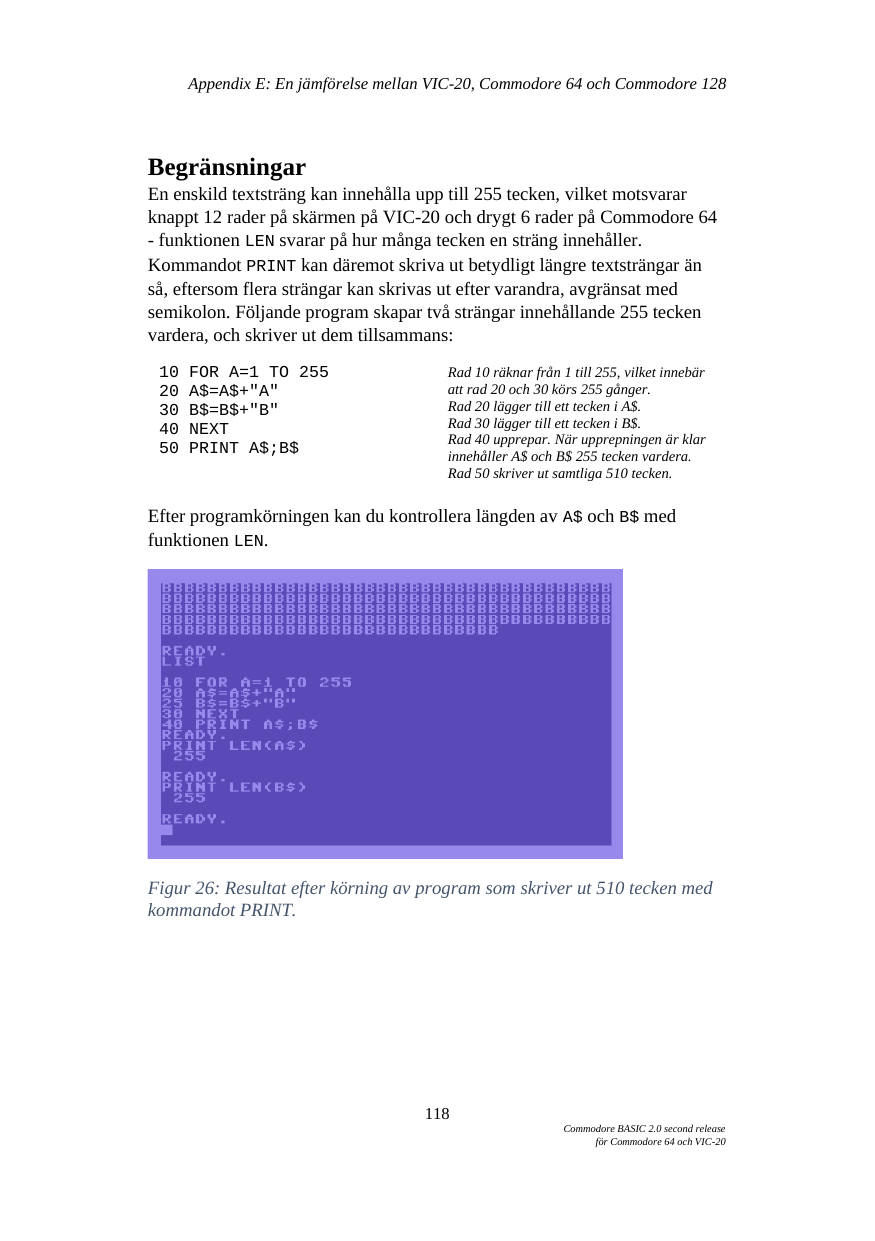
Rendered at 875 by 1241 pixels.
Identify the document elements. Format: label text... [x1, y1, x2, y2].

subtitle Begränsningar [148, 152, 726, 181]
picture [147, 569, 623, 859]
table_header 10 FOR A=1 TO 255 20 A$=A$+"A" 30 B$=B$+"B" 40 NEXT 50 PRINT A$;B$ [148, 364, 436, 481]
text En enskild textsträng kan innehålla upp till 255 tecken, vilket motsvarar knappt 12 rader på skärmen på VIC-20 och drygt 6 rader på Commodore 64 - funktionen LEN svarar på hur många tecken en sträng innehåller. Kommandot PRINT kan däremot skriva ut betydligt längre textsträngar än så, eftersom flera strängar kan skrivas ut efter varandra, avgränsat med semikolon. Följande program skapar två strängar innehållande 255 tecken vardera, och skriver ut dem tillsammans: [148, 183, 726, 346]
text Efter programkörningen kan du kontrollera längden av A$ och B$ med funktionen LEN. [148, 481, 726, 551]
text Figur 26: Resultat efter körning av program som skriver ut 510 tecken med kommandot PRINT. [148, 877, 726, 920]
table_header Rad 10 räknar från 1 till 255, vilket innebär att rad 20 och 30 körs 255 gånger. Rad 20 lägger till ett tecken i A$. Rad 30 lägger till ett tecken i B$. Rad 40 upprepar. När upprepningen är klar innehåller A$ och B$ 255 tecken vardera. Rad 50 skriver ut samtliga 510 tecken. [436, 364, 725, 481]
